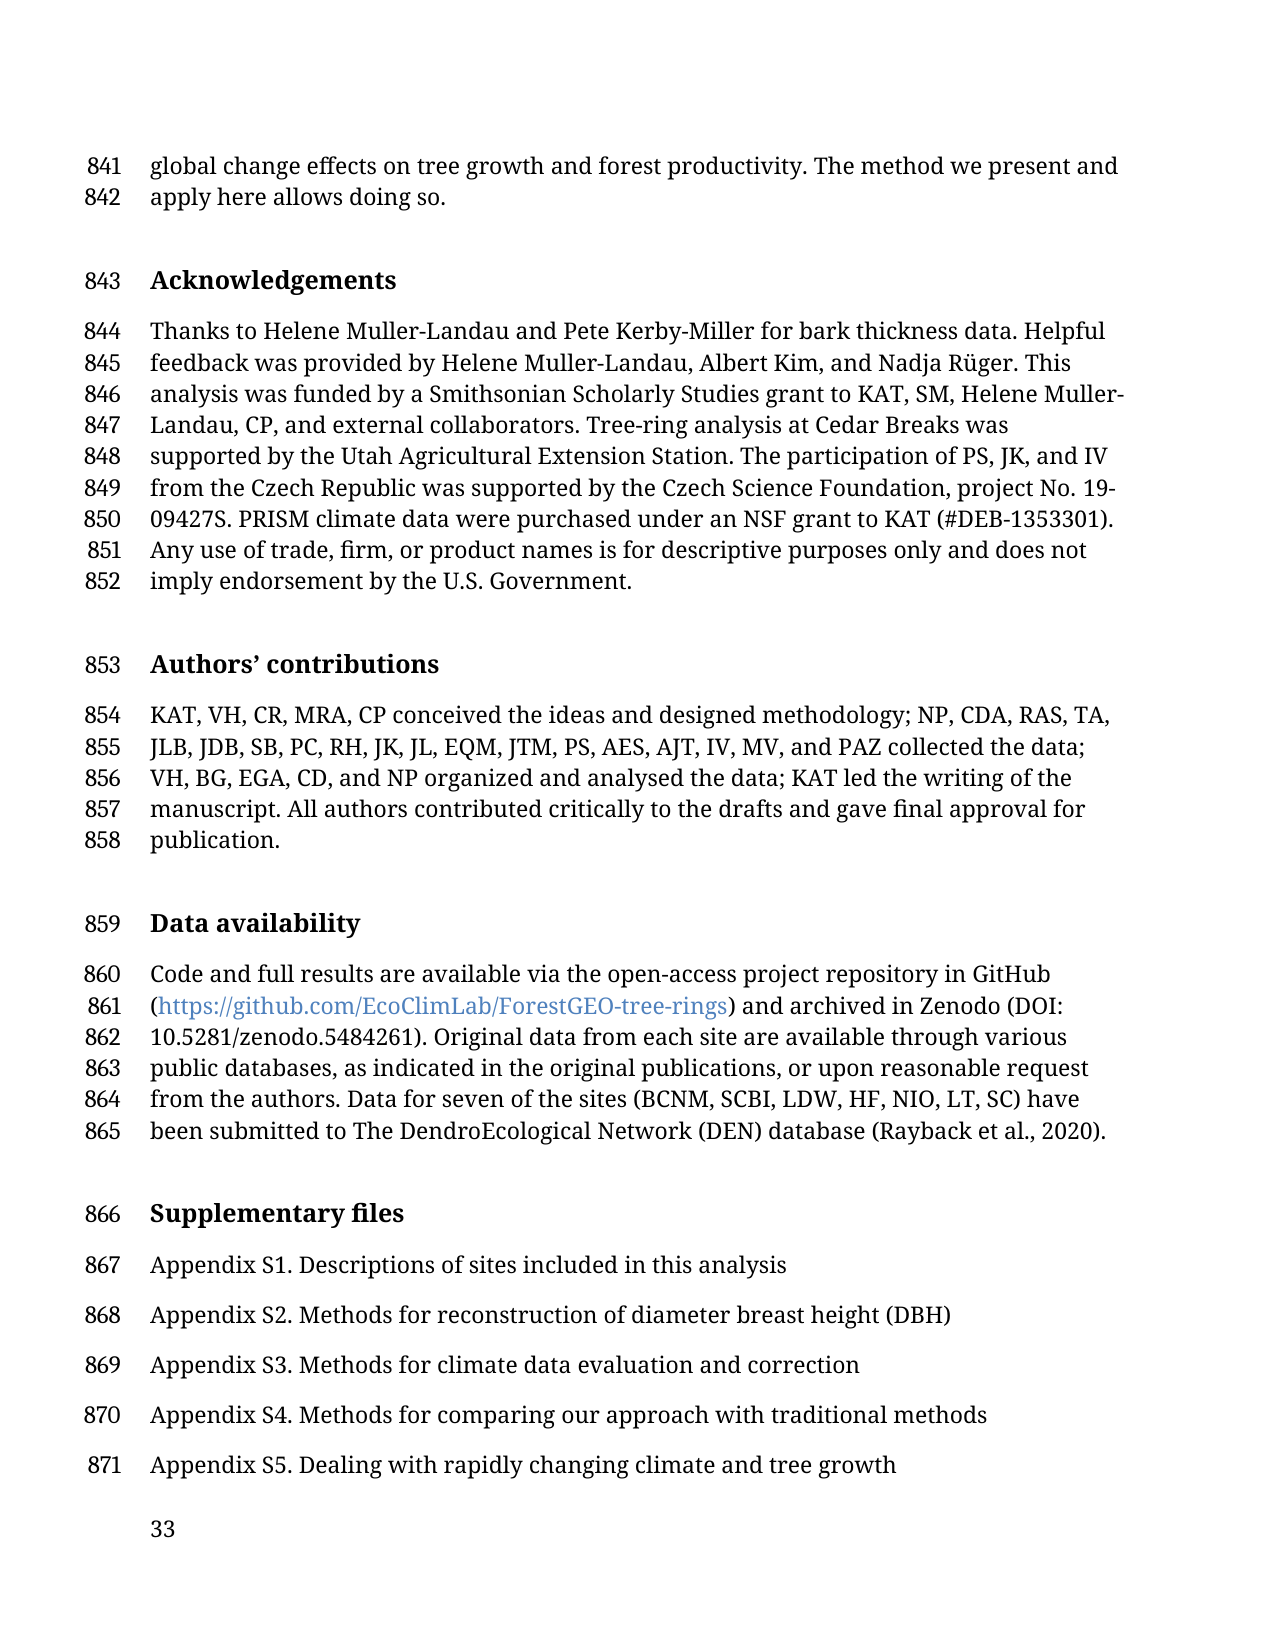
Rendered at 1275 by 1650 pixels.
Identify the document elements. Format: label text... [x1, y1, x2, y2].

text Appendix S3. Methods for climate data evaluation and correction [150, 1349, 1125, 1380]
subtitle Data availability [150, 906, 1125, 940]
text Appendix S2. Methods for reconstruction of diameter breast height (DBH) [150, 1299, 1125, 1330]
text Appendix S5. Dealing with rapidly changing climate and tree growth [150, 1449, 1125, 1480]
subtitle Supplementary files [150, 1196, 1125, 1230]
text KAT, VH, CR, MRA, CP conceived the ideas and designed methodology; NP, CDA, RAS, TA, JLB, JDB, SB, PC, RH, JK, JL, EQM, JTM, PS, AES, AJT, IV, MV, and PAZ collected the data; VH, BG, EGA, CD, and NP organized and analysed the data; KAT led the writing of the manuscript. All authors contributed critically to the drafts and gave final approval for publication. [150, 699, 1125, 856]
text Appendix S4. Methods for comparing our approach with traditional methods [150, 1399, 1125, 1430]
text Appendix S1. Descriptions of sites included in this analysis [150, 1249, 1125, 1280]
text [150, 150, 1125, 212]
subtitle Acknowledgements [150, 262, 1125, 297]
text Code and full results are available via the open-access project repository in GitHub (https://github.com/EcoClimLab/ForestGEO-tree-rings) and archived in Zenodo (DOI: 10.5281/zenodo.5484261). Original data from each site are available through various public databases, as indicated in the original publications, or upon reasonable request from the authors. Data for seven of the sites (BCNM, SCBI, LDW, HF, NIO, LT, SC) have been submitted to The DendroEcological Network (DEN) database (Rayback et al., 2020). [150, 958, 1125, 1146]
subtitle Authors’ contributions [150, 647, 1125, 681]
text Thanks to Helene Muller-Landau and Pete Kerby-Miller for bark thickness data. Helpful feedback was provided by Helene Muller-Landau, Albert Kim, and Nadja Rüger. This analysis was funded by a Smithsonian Scholarly Studies grant to KAT, SM, Helene Muller-Landau, CP, and external collaborators. Tree-ring analysis at Cedar Breaks was supported by the Utah Agricultural Extension Station. The participation of PS, JK, and IV from the Czech Republic was supported by the Czech Science Foundation, project No. 19-09427S. PRISM climate data were purchased under an NSF grant to KAT (#DEB-1353301). Any use of trade, firm, or product names is for descriptive purposes only and does not imply endorsement by the U.S. Government. [150, 315, 1125, 597]
